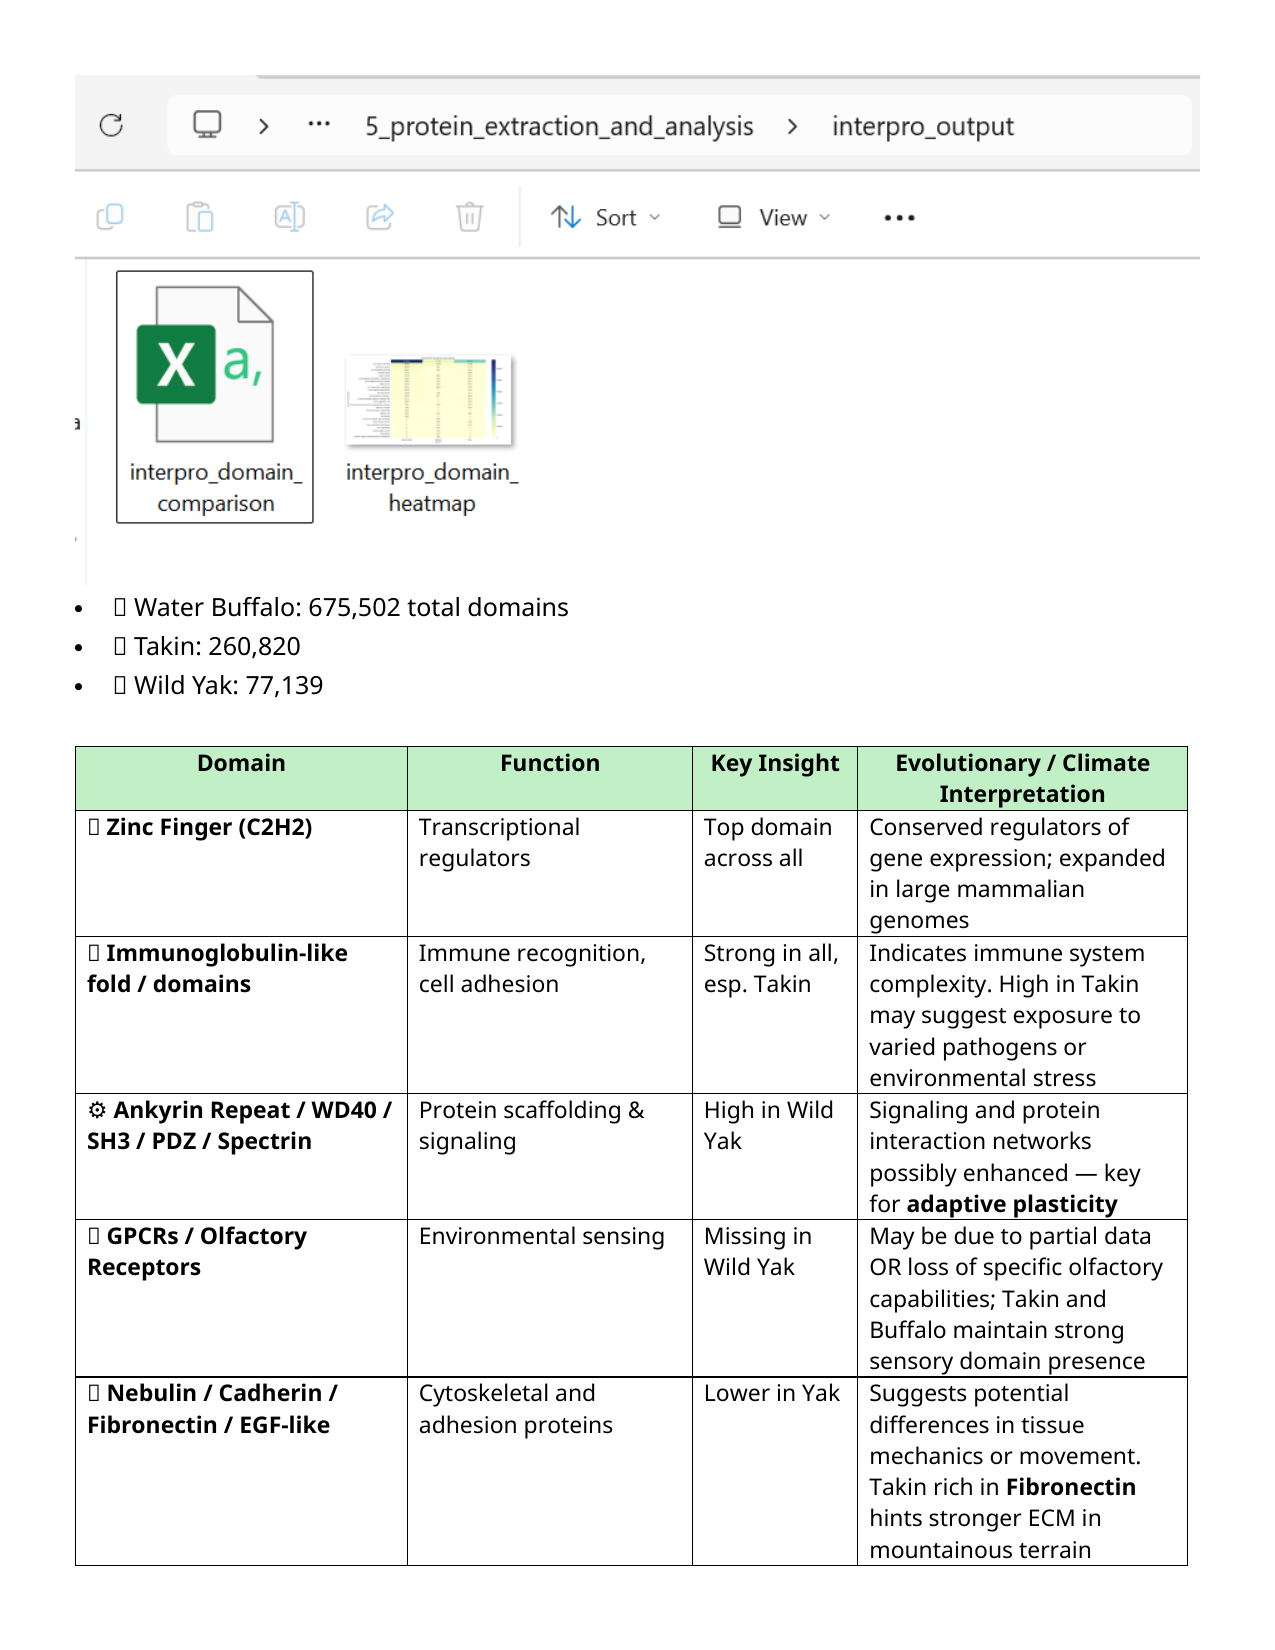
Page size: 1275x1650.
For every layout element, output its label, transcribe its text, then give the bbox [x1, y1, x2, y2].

table_header Function [408, 747, 692, 810]
table_cell Strong in all, esp. Takin [693, 937, 857, 1093]
table_cell High in Wild Yak [693, 1094, 857, 1219]
table_cell 💪 Nebulin / Cadherin / Fibronectin / EGF-like [76, 1378, 407, 1565]
list 🐐 Wild Yak: 77,139 [75, 668, 1200, 702]
list 🐂 Takin: 260,820 [75, 629, 1200, 663]
table_cell Suggests potential differences in tissue mechanics or movement. Takin rich in Fibronectin hints stronger ECM in mountainous terrain [858, 1378, 1187, 1565]
table_cell 🦠 GPCRs / Olfactory Receptors [76, 1220, 407, 1376]
table_cell Protein scaffolding & signaling [408, 1094, 692, 1219]
table_cell Conserved regulators of gene expression; expanded in large mammalian genomes [858, 811, 1187, 936]
table_header Domain [76, 747, 407, 810]
picture [75, 75, 1200, 585]
table_cell Cytoskeletal and adhesion proteins [408, 1378, 692, 1565]
table_cell 🧬 Immunoglobulin-like fold / domains [76, 937, 407, 1093]
table_cell Lower in Yak [693, 1378, 857, 1565]
table_header Evolutionary / Climate Interpretation [858, 747, 1187, 810]
list 🐃 Water Buffalo: 675,502 total domains [75, 589, 1200, 623]
table_header Key Insight [693, 747, 857, 810]
table_cell ⚙️ Ankyrin Repeat / WD40 / SH3 / PDZ / Spectrin [76, 1094, 407, 1219]
table_cell Top domain across all [693, 811, 857, 936]
table_cell Indicates immune system complexity. High in Takin may suggest exposure to varied pathogens or environmental stress [858, 937, 1187, 1093]
table_cell Signaling and protein interaction networks possibly enhanced — key for adaptive plasticity [858, 1094, 1187, 1219]
table_cell May be due to partial data OR loss of specific olfactory capabilities; Takin and Buffalo maintain strong sensory domain presence [858, 1220, 1187, 1376]
table_cell Environmental sensing [408, 1220, 692, 1376]
table_cell Transcriptional regulators [408, 811, 692, 936]
table_cell 🧬 Zinc Finger (C2H2) [76, 811, 407, 936]
table_cell Immune recognition, cell adhesion [408, 937, 692, 1093]
table_cell Missing in Wild Yak [693, 1220, 857, 1376]
